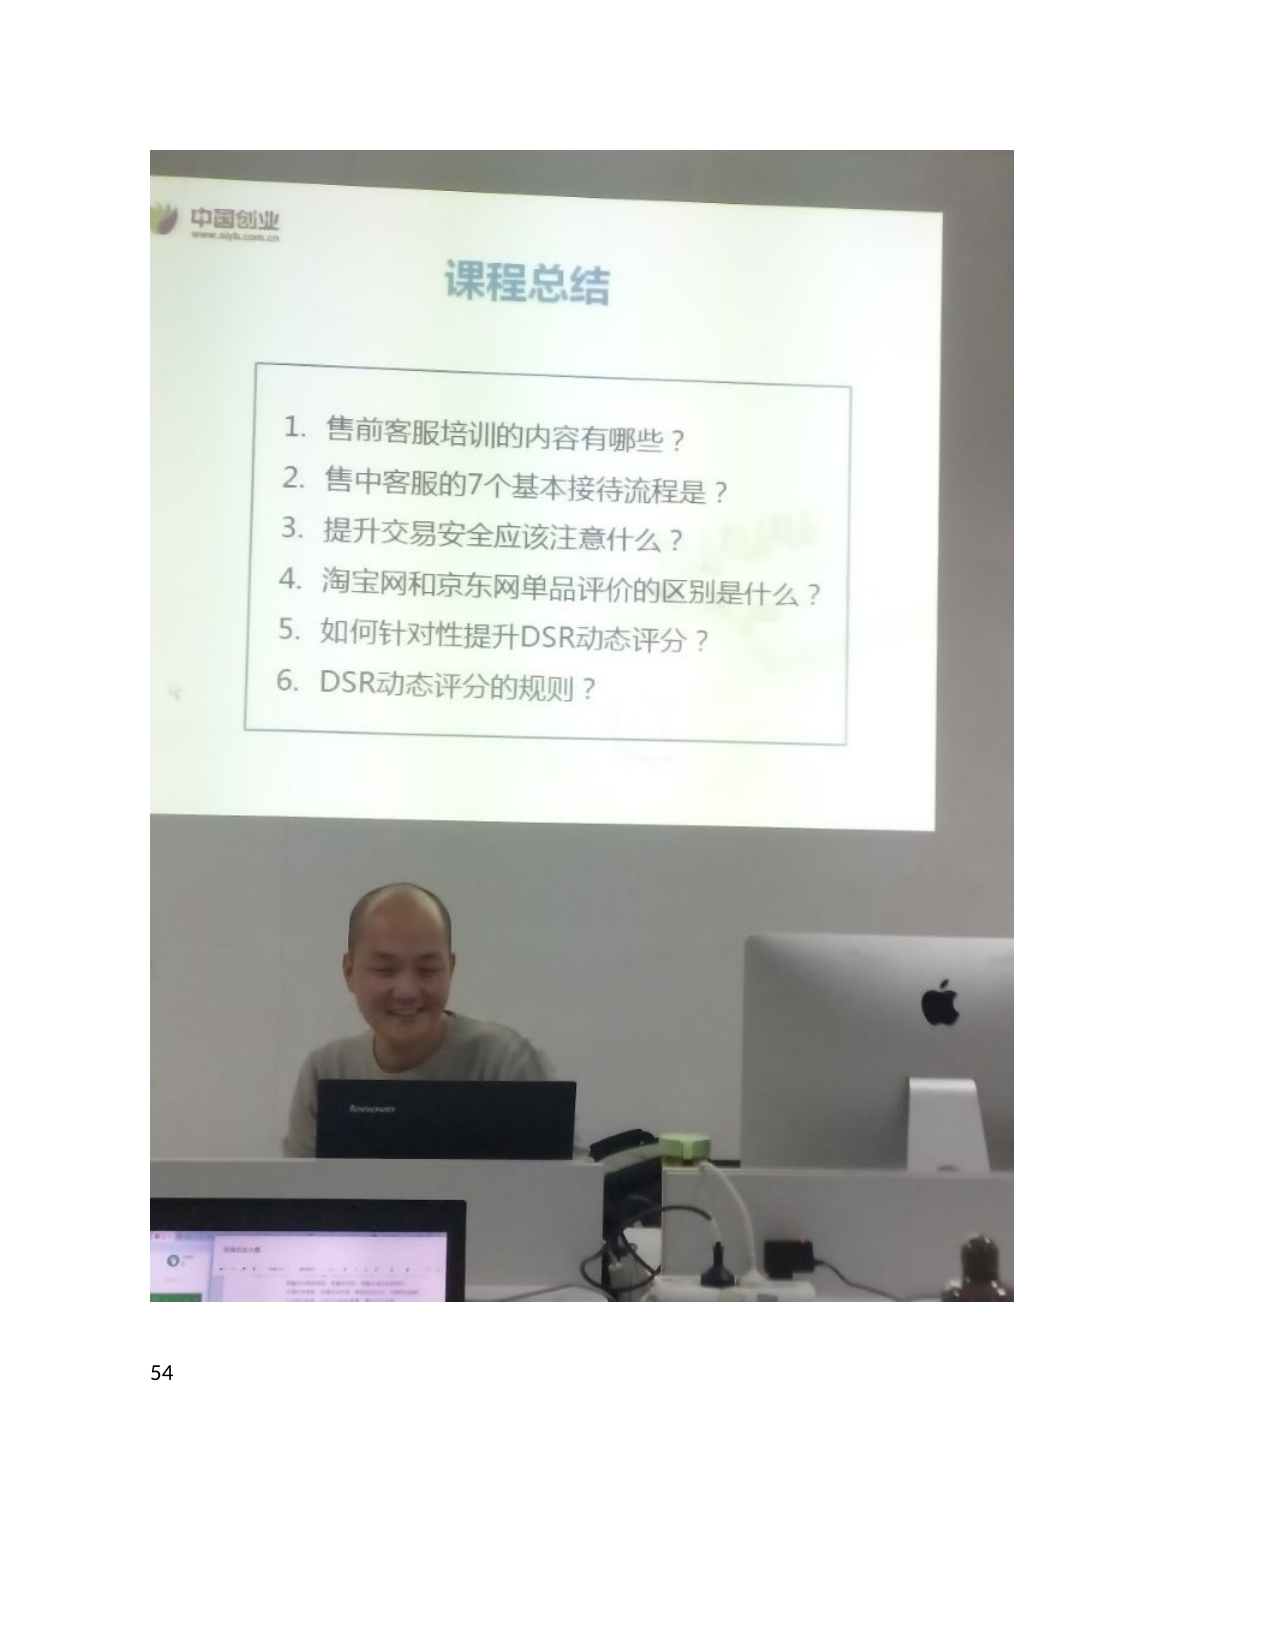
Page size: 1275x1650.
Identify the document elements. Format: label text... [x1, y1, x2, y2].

picture [150, 150, 1014, 1302]
text 54 [150, 1358, 1125, 1386]
